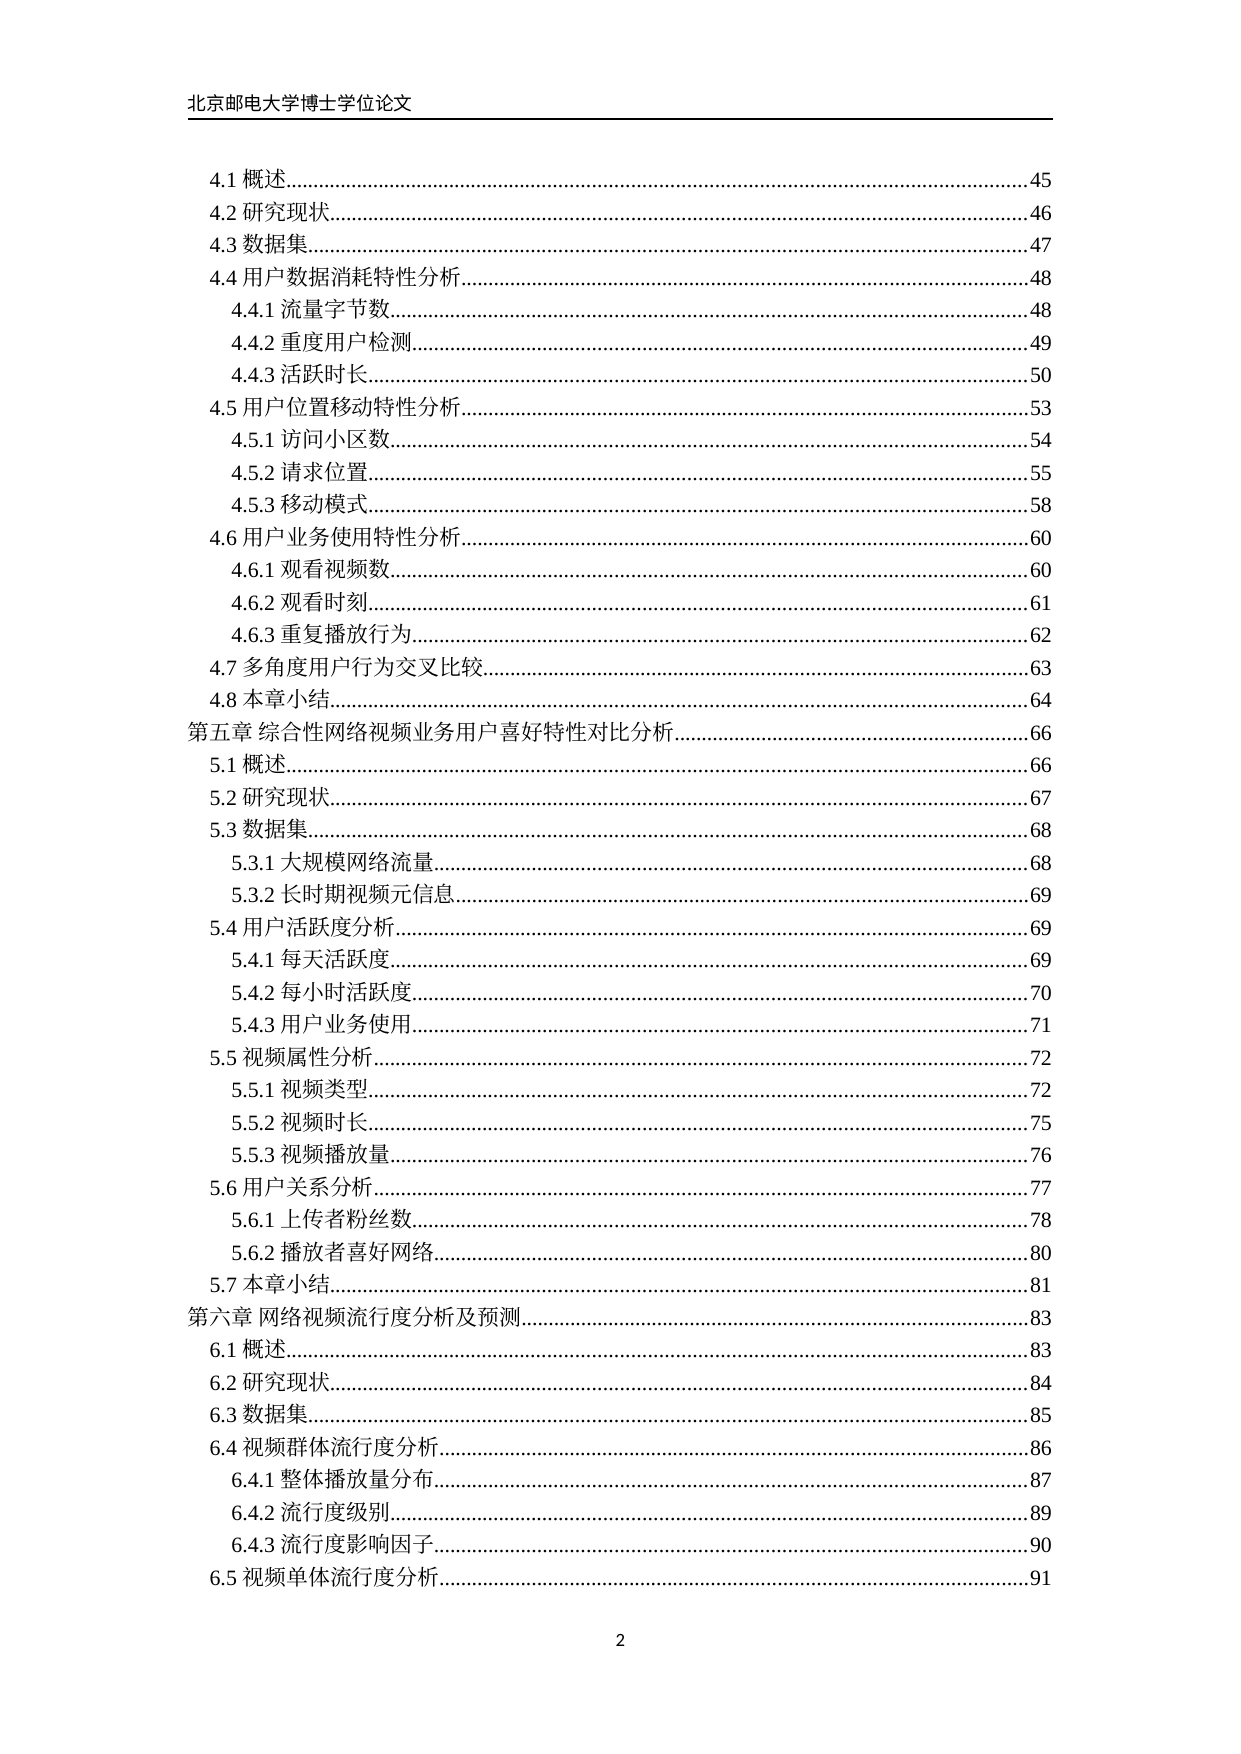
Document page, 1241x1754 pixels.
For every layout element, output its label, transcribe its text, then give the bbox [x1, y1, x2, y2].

text 4.5.2 请求位置 55 [231, 454, 1053, 487]
text 5.3.2 长时期视频元信息 69 [231, 877, 1053, 909]
text 5.6 用户关系分析 77 [209, 1169, 1053, 1202]
text 5.5.3 视频播放量 76 [231, 1137, 1053, 1169]
text 4.7 多角度用户行为交叉比较 63 [209, 649, 1053, 682]
text 4.6 用户业务使用特性分析 60 [209, 519, 1053, 552]
text 5.5.2 视频时长 75 [231, 1104, 1053, 1137]
text 5.7 本章小结 81 [209, 1267, 1053, 1299]
text 4.3 数据集 47 [209, 227, 1053, 259]
text 4.1 概述 45 [209, 162, 1053, 194]
text 第六章 网络视频流行度分析及预测 83 [187, 1299, 1053, 1332]
text 5.5.1 视频类型 72 [231, 1072, 1053, 1104]
text 6.4.1 整体播放量分布 87 [231, 1462, 1053, 1494]
text 6.5 视频单体流行度分析 91 [209, 1559, 1053, 1592]
text 5.3.1 大规模网络流量 68 [231, 844, 1053, 877]
text 4.5.3 移动模式 58 [231, 487, 1053, 519]
text 6.3 数据集 85 [209, 1397, 1053, 1429]
text 4.8 本章小结 64 [209, 682, 1053, 714]
text 6.4.2 流行度级别 89 [231, 1494, 1053, 1527]
text 4.4.3 活跃时长 50 [231, 357, 1053, 389]
text 5.1 概述 66 [209, 747, 1053, 779]
text 6.2 研究现状 84 [209, 1364, 1053, 1397]
text 第五章 综合性网络视频业务用户喜好特性对比分析 66 [187, 714, 1053, 747]
text 6.4 视频群体流行度分析 86 [209, 1429, 1053, 1462]
text 4.4.1 流量字节数 48 [231, 292, 1053, 324]
text 6.4.3 流行度影响因子 90 [231, 1527, 1053, 1559]
text 4.6.3 重复播放行为 62 [231, 617, 1053, 649]
text 4.2 研究现状 46 [209, 194, 1053, 227]
text 4.4.2 重度用户检测 49 [231, 324, 1053, 357]
text 5.4.2 每小时活跃度 70 [231, 974, 1053, 1007]
text 5.6.2 播放者喜好网络 80 [231, 1234, 1053, 1267]
text 4.5.1 访问小区数 54 [231, 422, 1053, 454]
text 4.6.2 观看时刻 61 [231, 584, 1053, 617]
text 6.1 概述 83 [209, 1332, 1053, 1364]
text 5.6.1 上传者粉丝数 78 [231, 1202, 1053, 1234]
text 4.4 用户数据消耗特性分析 48 [209, 259, 1053, 292]
text 5.3 数据集 68 [209, 812, 1053, 844]
text 5.2 研究现状 67 [209, 779, 1053, 812]
text 5.5 视频属性分析 72 [209, 1039, 1053, 1072]
text 5.4 用户活跃度分析 69 [209, 909, 1053, 942]
text 4.5 用户位置移动特性分析 53 [209, 389, 1053, 422]
text 5.4.3 用户业务使用 71 [231, 1007, 1053, 1039]
text 4.6.1 观看视频数 60 [231, 552, 1053, 584]
text 5.4.1 每天活跃度 69 [231, 942, 1053, 974]
